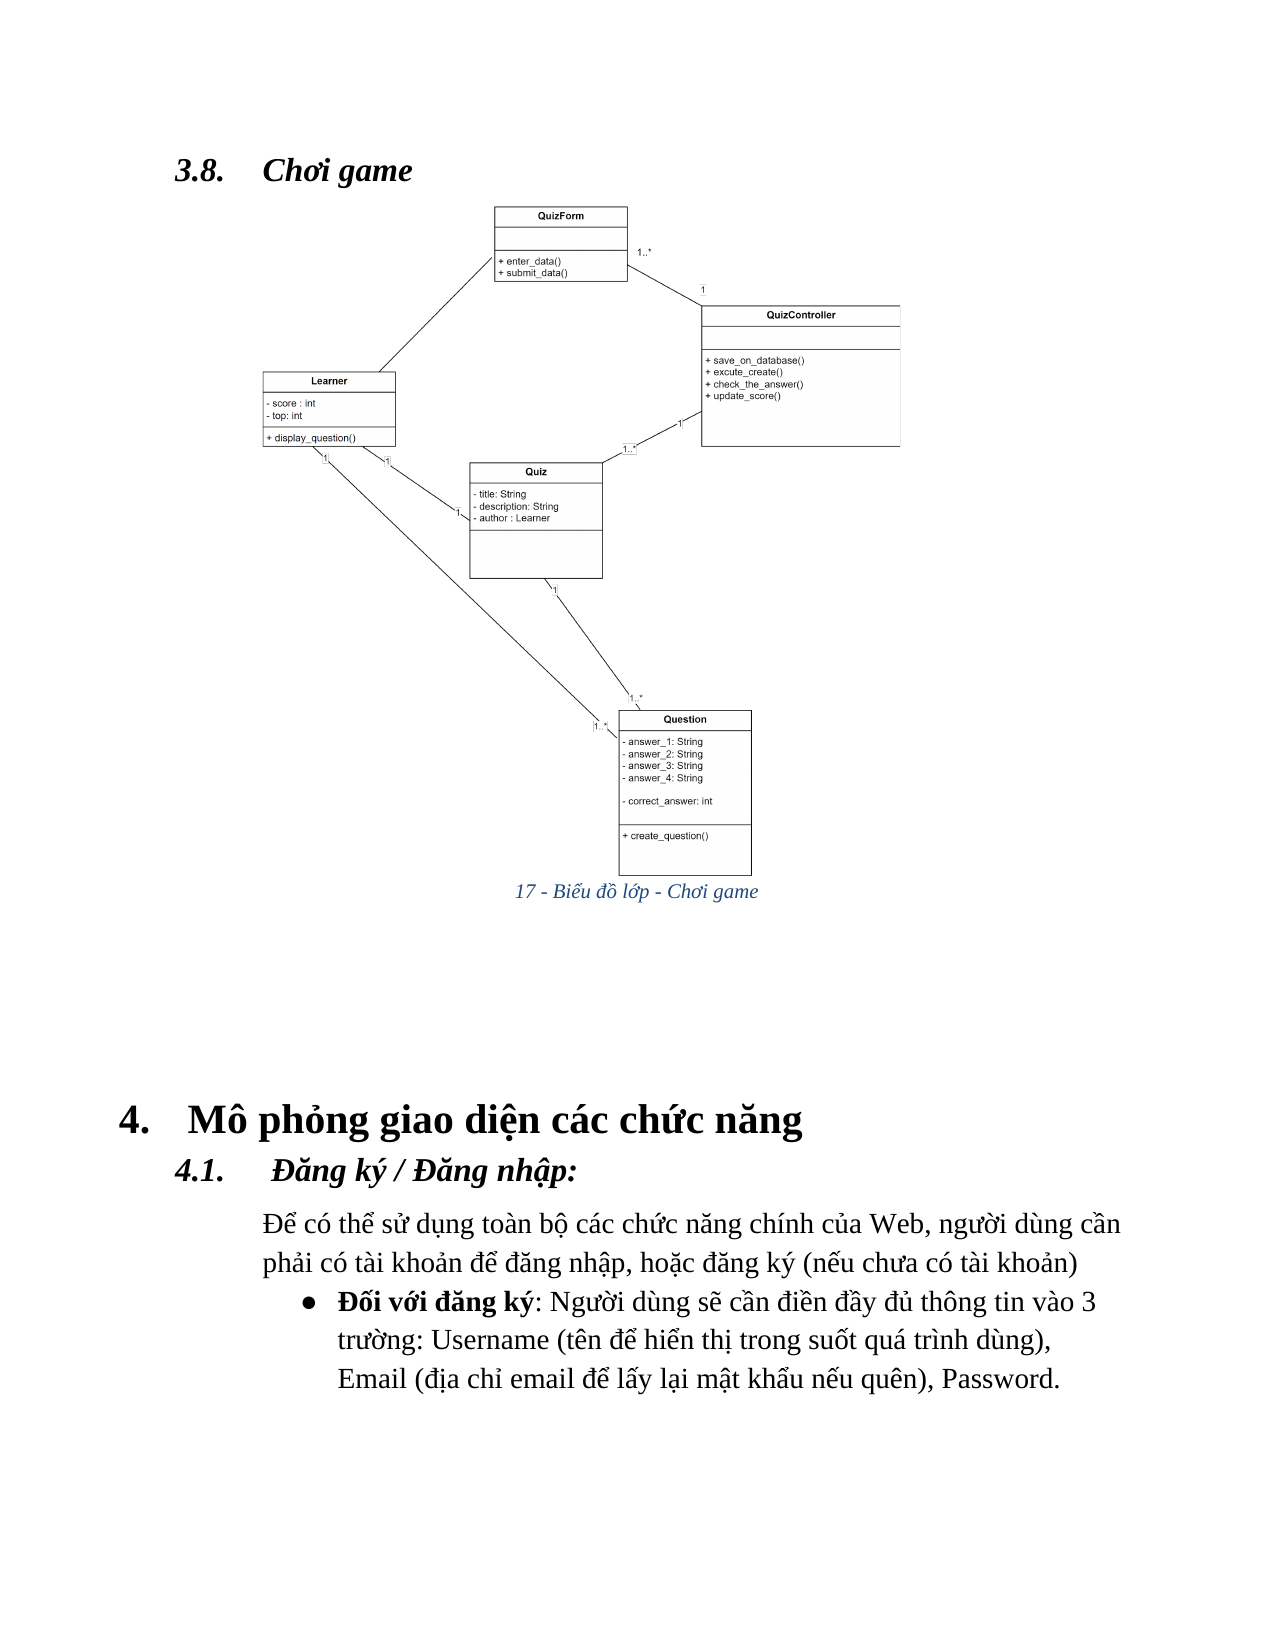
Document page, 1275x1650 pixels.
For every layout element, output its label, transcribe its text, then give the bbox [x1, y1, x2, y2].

subtitle Chơi game [225, 150, 1125, 188]
picture [262, 206, 901, 876]
list Đối với đăng ký: Người dùng sẽ cần điền đầy đủ thông tin vào 3 trường: Username (tên để hiển thị trong suốt quá trình dùng), Email (địa chỉ email để lấy lại mật khẩu nếu quên), Password. [300, 1284, 1125, 1394]
subtitle Mô phỏng giao diện các chức năng [150, 1095, 1125, 1143]
subtitle Đăng ký / Đăng nhập: [225, 1150, 1125, 1188]
text Để có thể sử dụng toàn bộ các chức năng chính của Web, người dùng cần phải có tài khoản để đăng nhập, hoặc đăng ký (nếu chưa có tài khoản) [262, 1207, 1125, 1279]
text 17 - Biểu đồ lớp - Chơi game [150, 879, 1125, 903]
